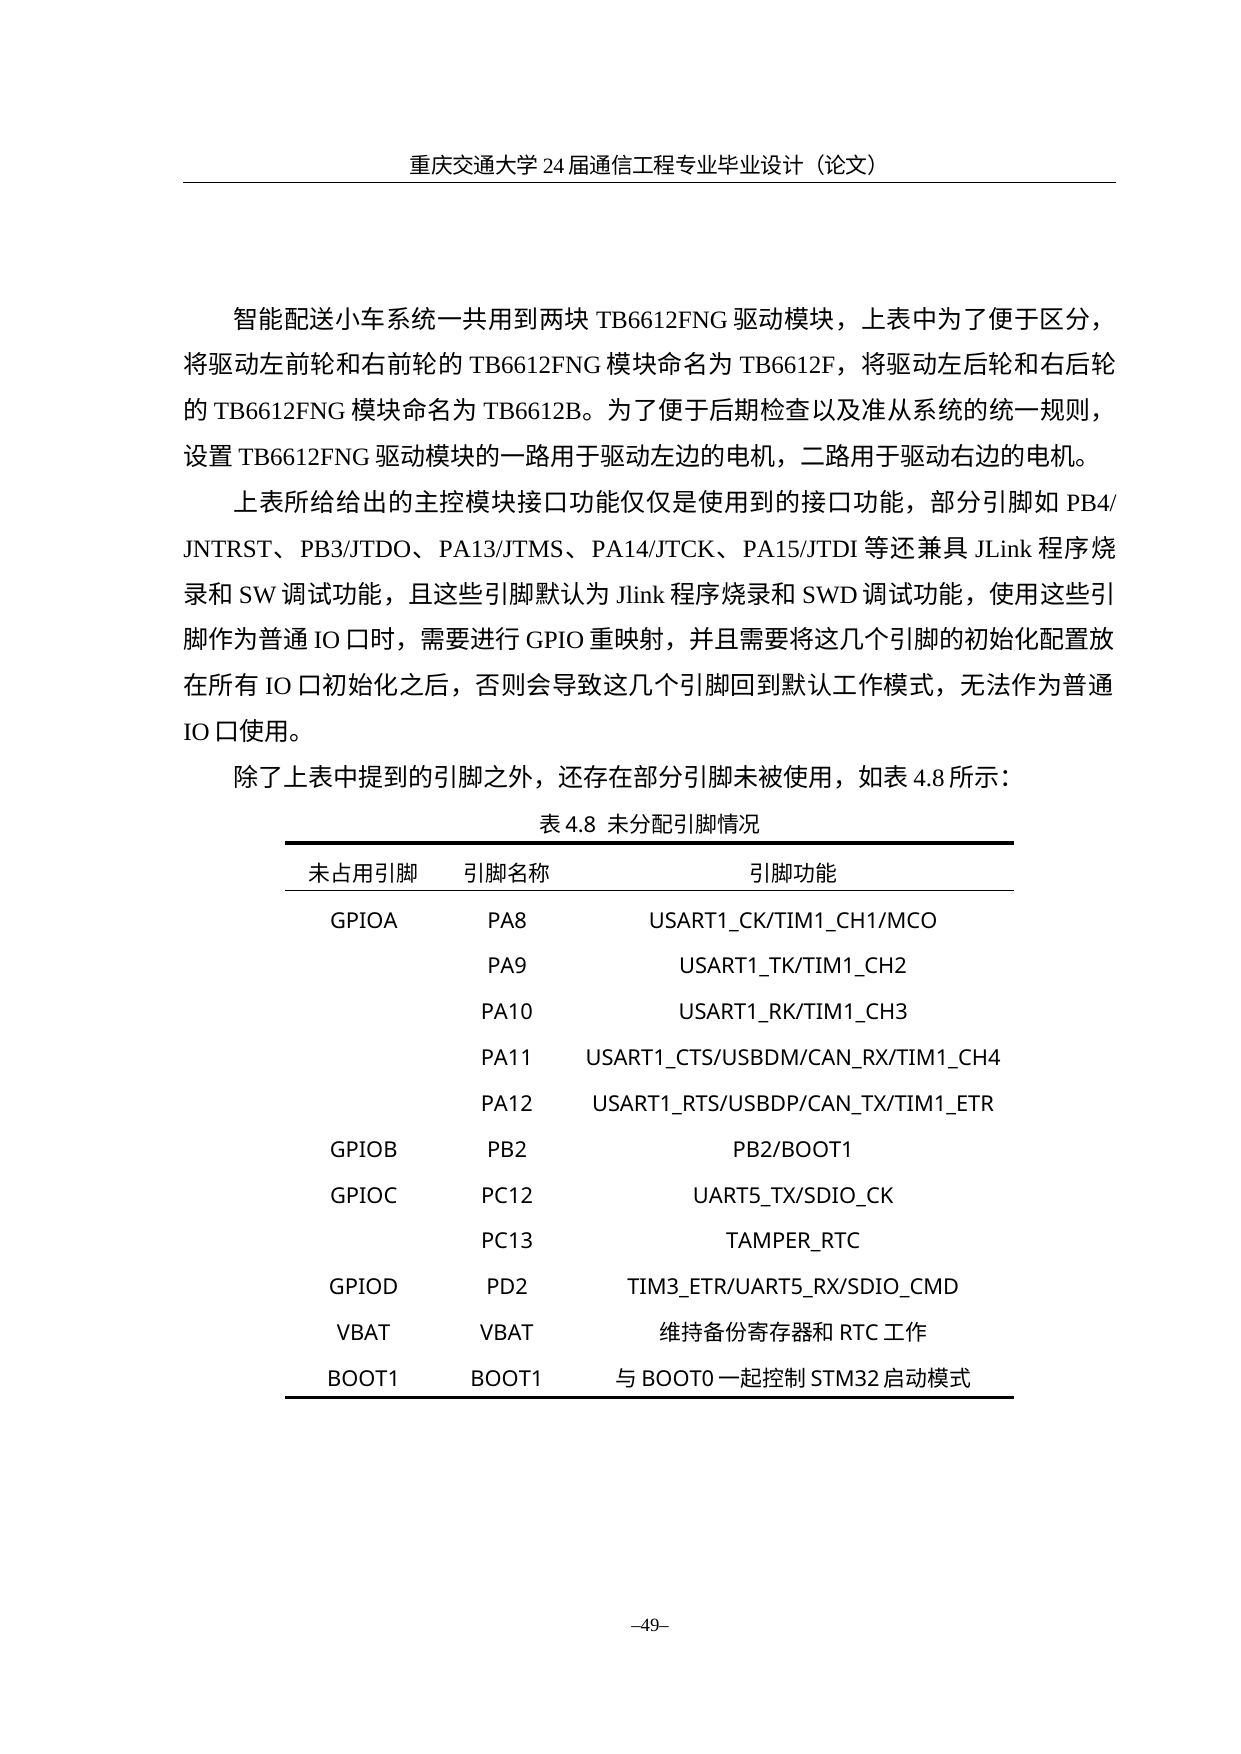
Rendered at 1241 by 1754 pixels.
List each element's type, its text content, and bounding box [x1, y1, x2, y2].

table_cell GPIOC [285, 1166, 442, 1258]
table_cell GPIOA [285, 891, 442, 1121]
table_cell PA9 [442, 937, 572, 983]
table_cell PA12 [442, 1075, 572, 1121]
table_cell PC12 [442, 1166, 572, 1212]
table_cell PA11 [442, 1029, 572, 1075]
table_cell UART5_TX/SDIO_CK [572, 1166, 1014, 1212]
table_cell TIM3_ETR/UART5_RX/SDIO_CMD [572, 1258, 1014, 1304]
table_cell PA8 [442, 891, 572, 937]
text 表4.8 未分配引脚情况 [183, 796, 1116, 841]
table_cell 维持备份寄存器和RTC工作 [572, 1304, 1014, 1350]
table_cell PB2 [442, 1121, 572, 1166]
text 智能配送小车系统一共用到两块TB6612FNG驱动模块，上表中为了便于区分，将驱动左前轮和右前轮的TB6612FNG模块命名为TB6612F，将驱动左后轮和右后轮的TB6612FNG模块命名为TB6612B。为了便于后期检查以及准从系统的统一规则，设置TB6612FNG驱动模块的一路用于驱动左边的电机，二路用于驱动右边的电机。 [183, 291, 1116, 475]
table_cell VBAT [442, 1304, 572, 1350]
table_cell USART1_CK/TIM1_CH1/MCO [572, 891, 1014, 937]
table_header 引脚功能 [572, 845, 1014, 890]
table_cell GPIOD [285, 1258, 442, 1304]
table_cell PC13 [442, 1212, 572, 1258]
text 上表所给给出的主控模块接口功能仅仅是使用到的接口功能，部分引脚如PB4/JNTRST、PB3/JTDO、PA13/JTMS、PA14/JTCK、PA15/JTDI等还兼具JLink程序烧录和SW调试功能，且这些引脚默认为Jlink程序烧录和SWD调试功能，使用这些引脚作为普通IO口时，需要进行GPIO重映射，并且需要将这几个引脚的初始化配置放在所有IO口初始化之后，否则会导致这几个引脚回到默认工作模式，无法作为普通IO口使用。 [183, 475, 1116, 750]
table_cell USART1_TK/TIM1_CH2 [572, 937, 1014, 983]
table_cell USART1_RTS/USBDP/CAN_TX/TIM1_ETR [572, 1075, 1014, 1121]
table_cell PD2 [442, 1258, 572, 1304]
table_cell 与BOOT0一起控制STM32启动模式 [572, 1350, 1014, 1396]
table_cell VBAT [285, 1304, 442, 1350]
table_header 引脚名称 [442, 845, 572, 890]
table_cell TAMPER_RTC [572, 1212, 1014, 1258]
table_cell PB2/BOOT1 [572, 1121, 1014, 1166]
table_cell BOOT1 [442, 1350, 572, 1396]
table_cell USART1_CTS/USBDM/CAN_RX/TIM1_CH4 [572, 1029, 1014, 1075]
table_cell PA10 [442, 983, 572, 1029]
table_cell BOOT1 [285, 1350, 442, 1396]
table_cell USART1_RK/TIM1_CH3 [572, 983, 1014, 1029]
text 除了上表中提到的引脚之外，还存在部分引脚未被使用，如表4.8所示： [183, 750, 1116, 796]
table_cell GPIOB [285, 1121, 442, 1166]
table_header 未占用引脚 [285, 845, 442, 890]
